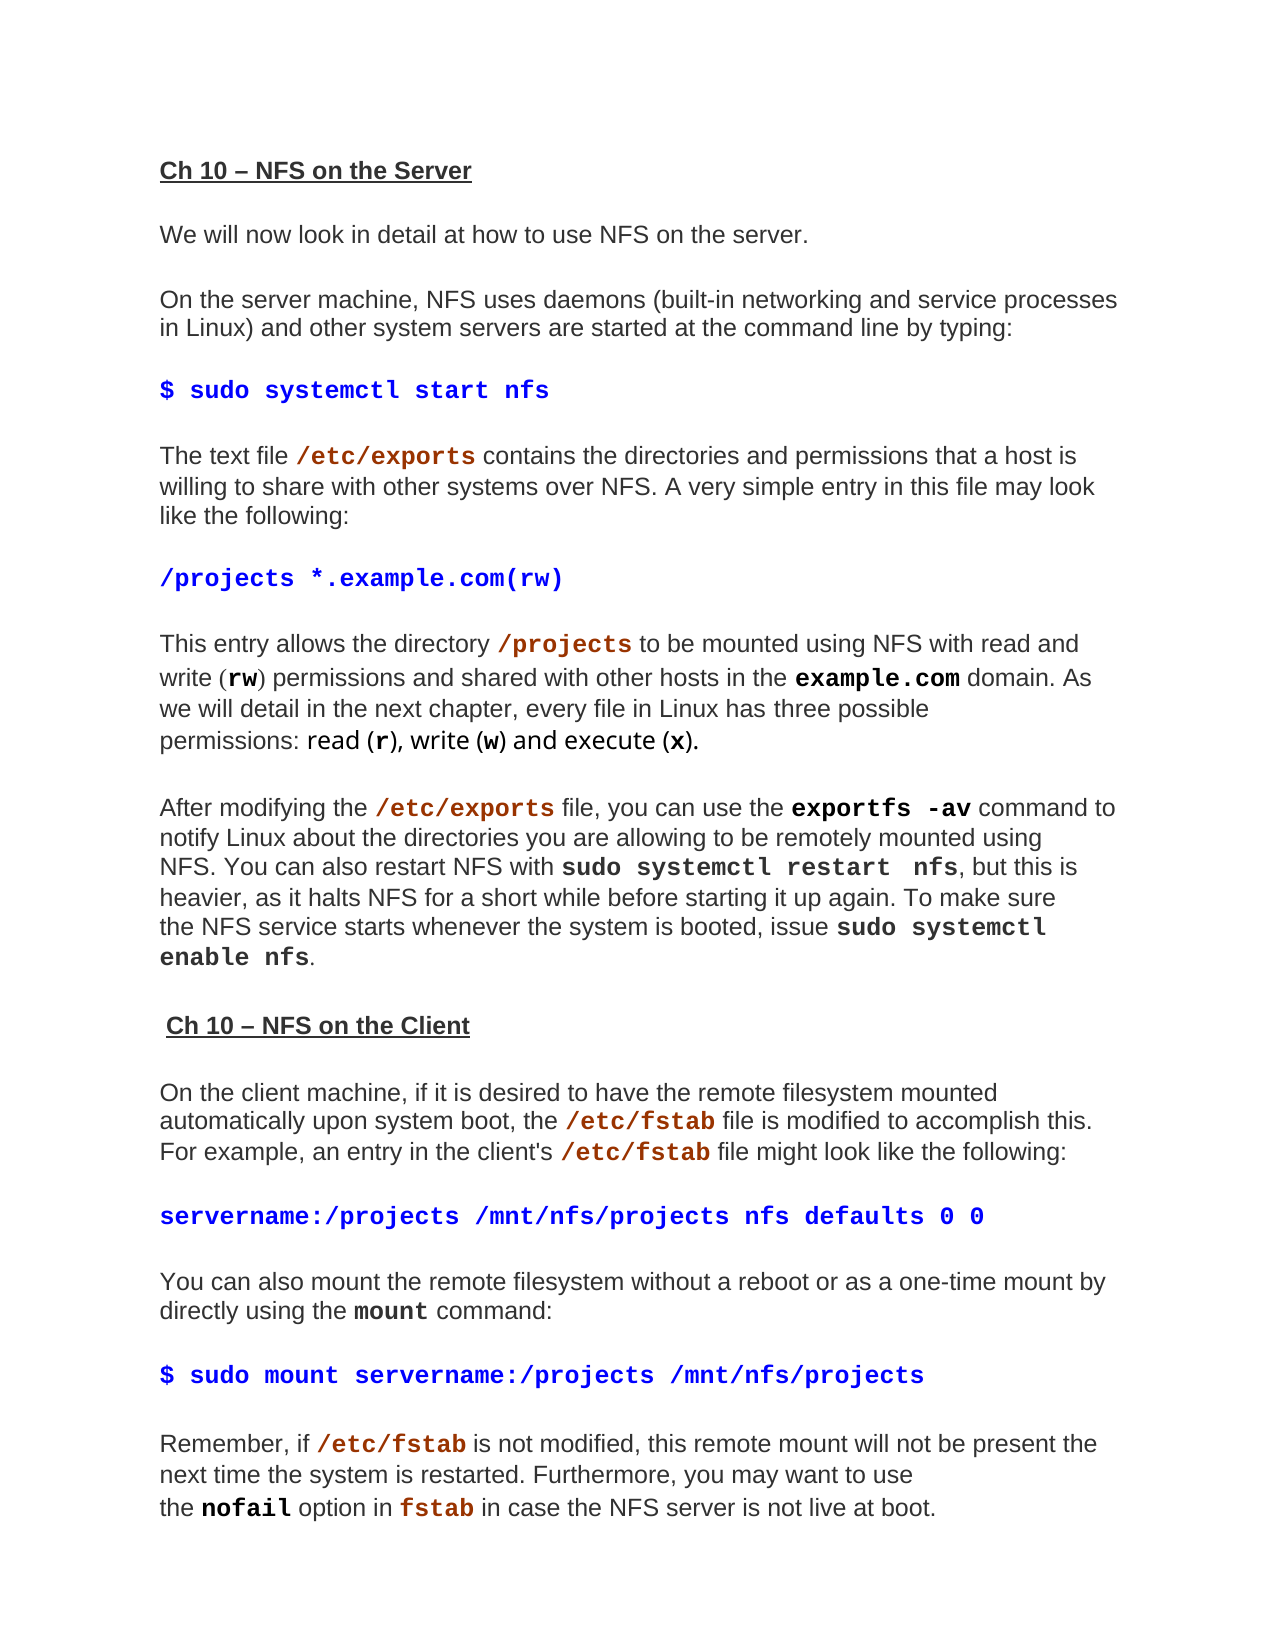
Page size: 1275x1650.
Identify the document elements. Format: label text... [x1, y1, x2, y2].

text The text file /etc/exports contains the directories and permissions that a host is willing to share with other systems over NFS. A very simple entry in this file may look like the following: [159, 441, 1125, 530]
text On the server machine, NFS uses daemons (built-in networking and service processes in Linux) and other system servers are started at the command line by typing: [159, 284, 1125, 342]
text After modifying the /etc/exports file, you can use the exportfs -av command to notify Linux about the directories you are allowing to be remotely mounted using NFS. You can also restart NFS with sudo systemctl restart nfs, but this is heavier, as it halts NFS for a short while before starting it up again. To make sure the NFS service starts whenever the system is booted, issue sudo systemctl enable nfs. [159, 792, 1125, 973]
text $ sudo systemctl start nfs [159, 377, 1125, 406]
text On the client machine, if it is desired to have the remote filesystem mounted automatically upon system boot, the /etc/fstab file is modified to accomplish this. For example, an entry in the client's /etc/fstab file might look like the following: [159, 1077, 1125, 1168]
text This entry allows the directory /projects to be mounted using NFS with read and write (rw) permissions and shared with other hosts in the example.com domain. As we will detail in the next chapter, every file in Linux has three possible permissions: read (r), write (w) and execute (x). [159, 629, 1125, 757]
text Remember, if /etc/fstab is not modified, this remote mount will not be present the next time the system is restarted. Furthermore, you may want to use the nofail option in fstab in case the NFS server is not live at boot. [159, 1426, 1125, 1523]
text You can also mount the remote filesystem without a reboot or as a one-time mount by directly using the mount command: [159, 1267, 1125, 1327]
text We will now look in detail at how to use NFS on the server. [159, 220, 1125, 249]
text Ch 10 – NFS on the Client [159, 1008, 1125, 1042]
text /projects *.example.com(rw) [159, 565, 1125, 593]
text servername:/projects /mnt/nfs/projects nfs defaults 0 0 [159, 1203, 1125, 1232]
text $ sudo mount servername:/projects /mnt/nfs/projects [159, 1362, 1125, 1391]
text Ch 10 – NFS on the Server [159, 150, 1125, 185]
